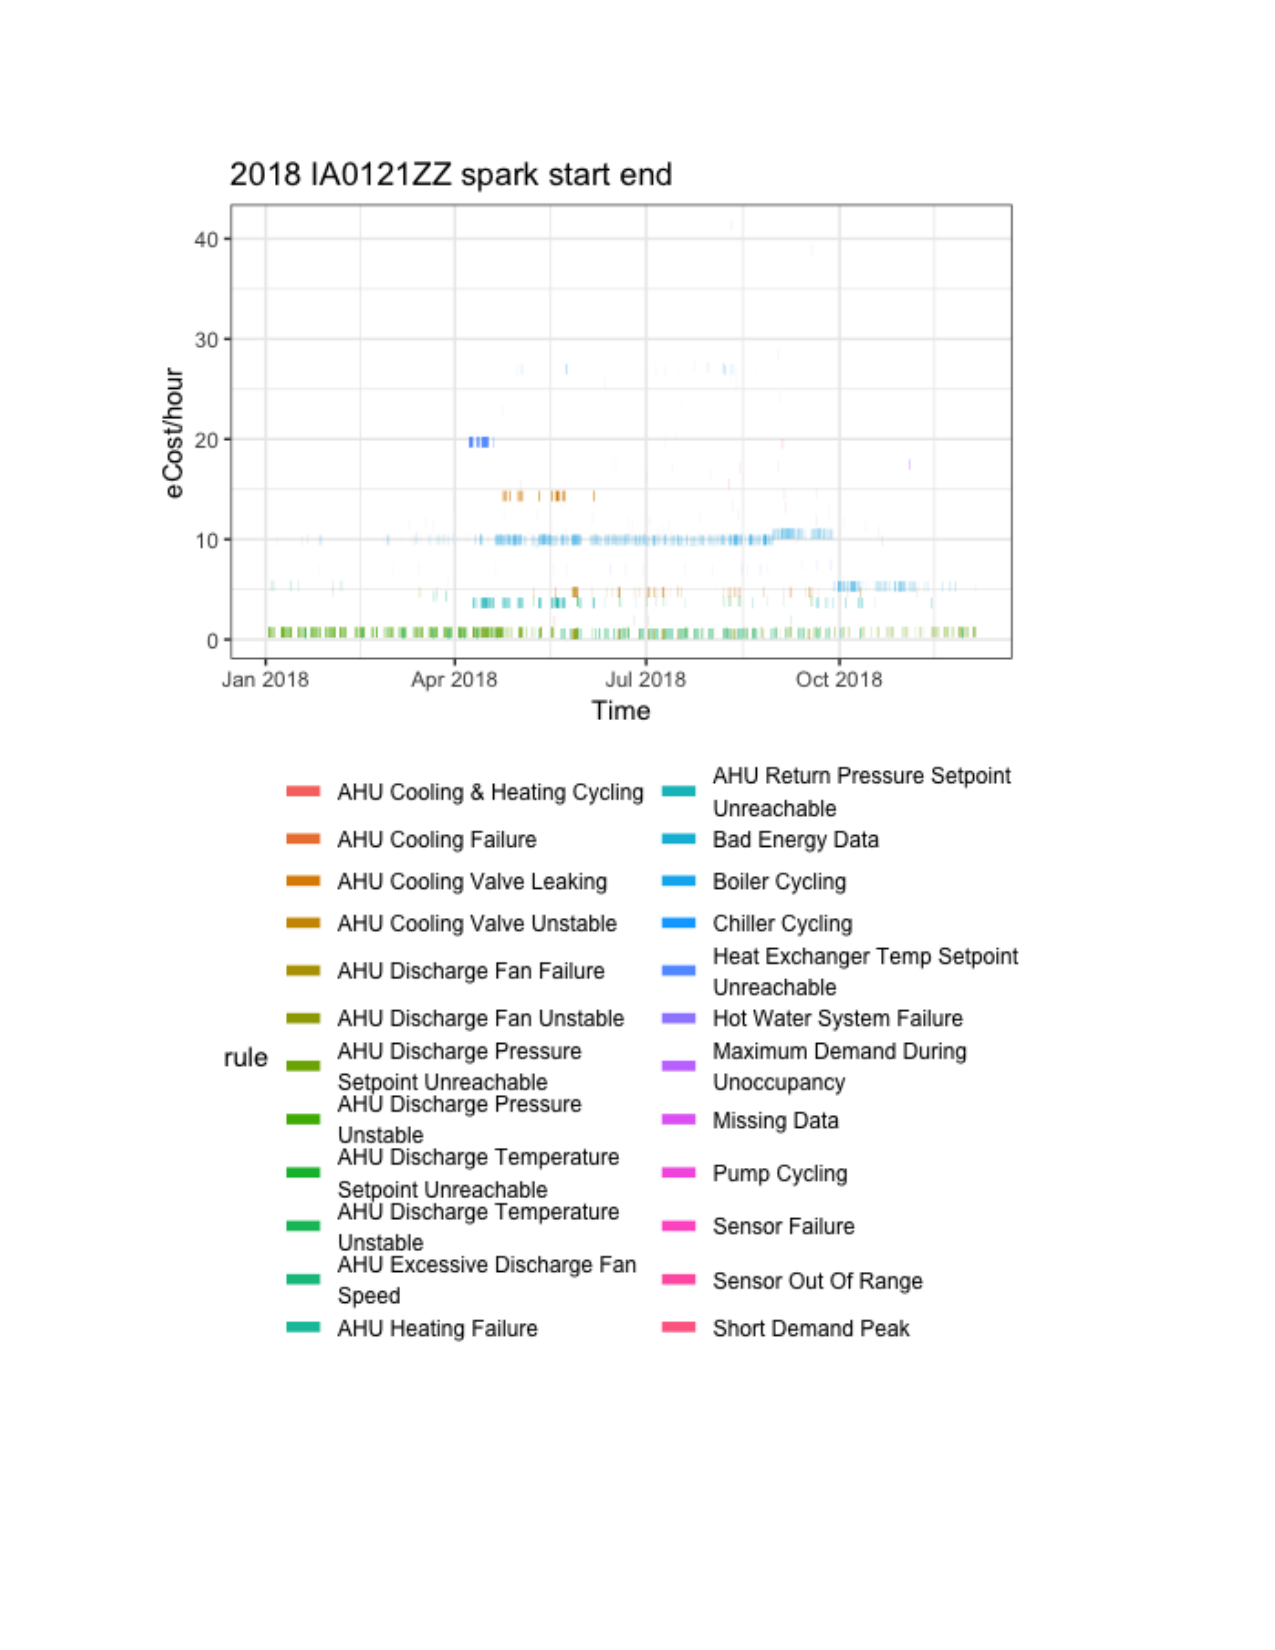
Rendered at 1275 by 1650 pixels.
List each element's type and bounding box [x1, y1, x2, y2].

picture [150, 150, 1025, 1375]
